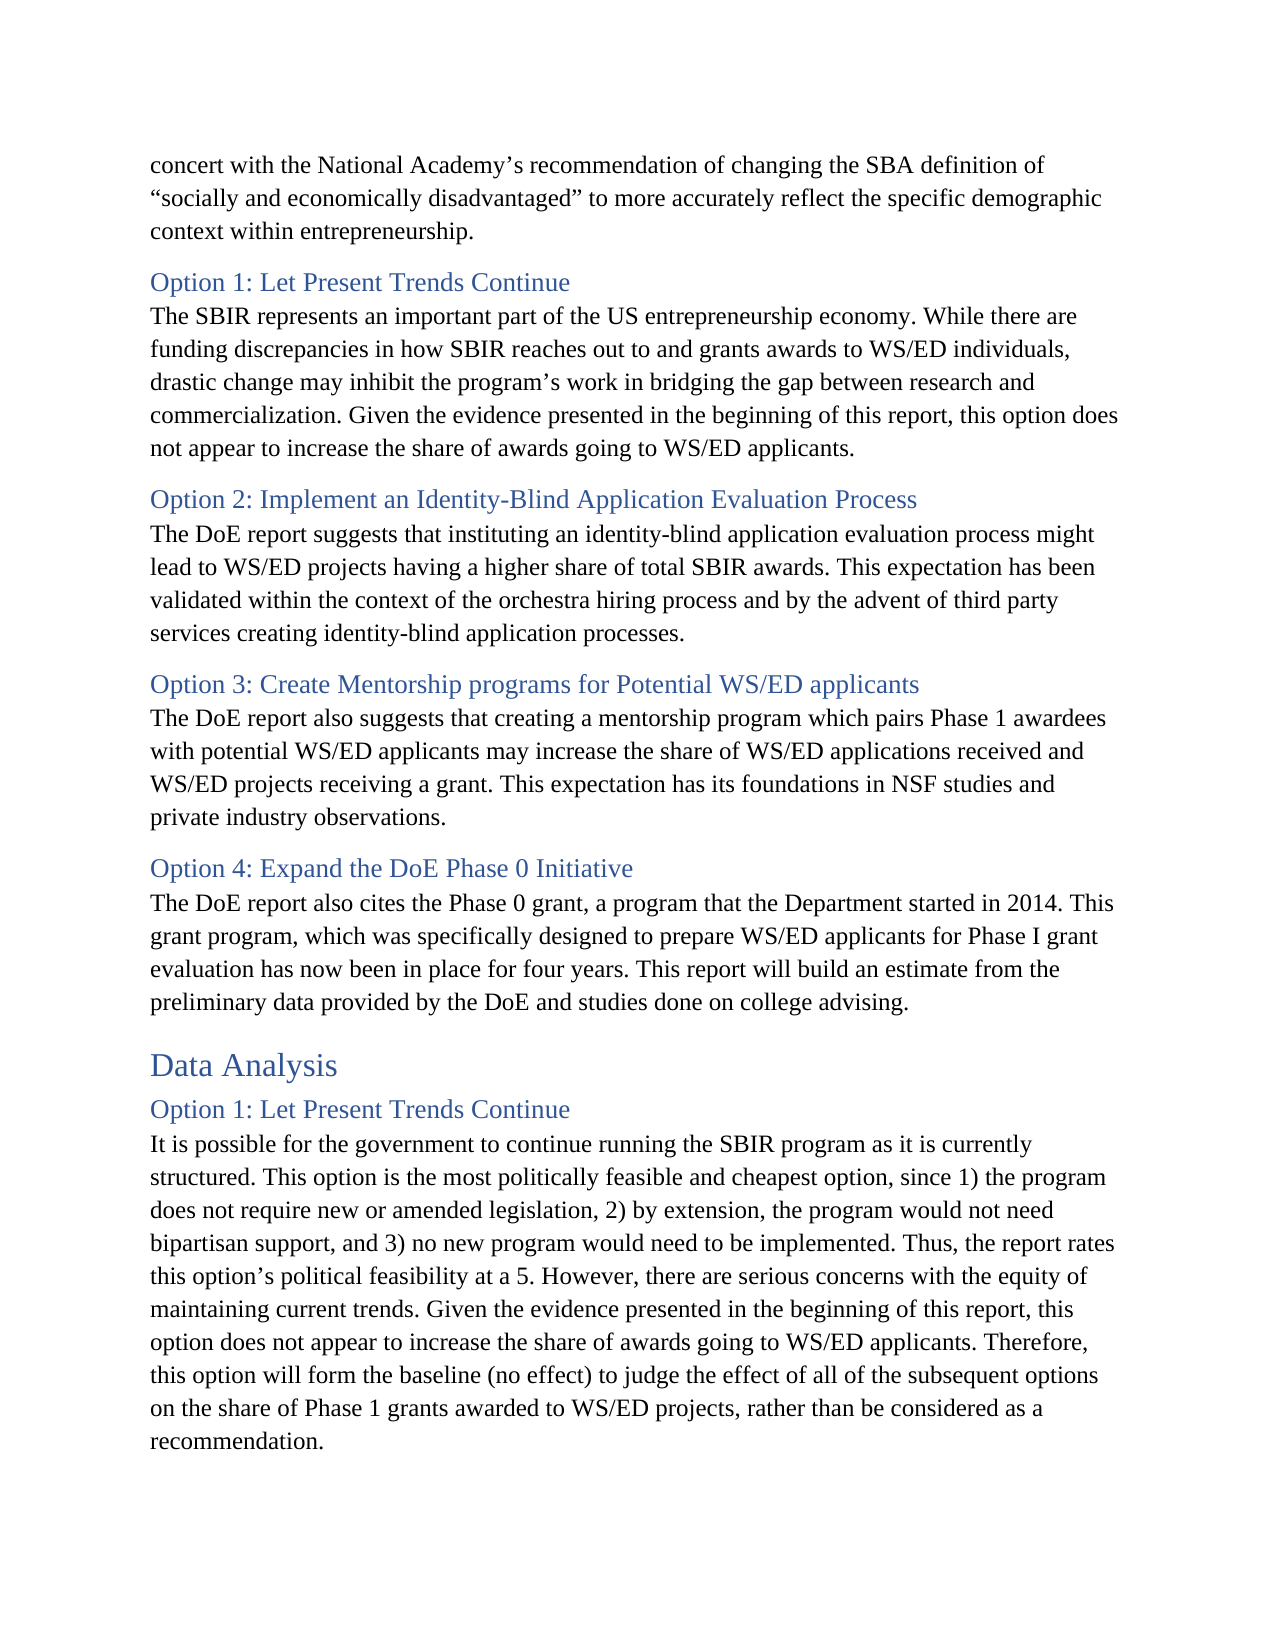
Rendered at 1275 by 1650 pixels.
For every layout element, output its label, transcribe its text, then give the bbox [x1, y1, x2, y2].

text The SBIR represents an important part of the US entrepreneurship economy. While there are funding discrepancies in how SBIR reaches out to and grants awards to WS/ED individuals, drastic change may inhibit the program’s work in bridging the gap between research and commercialization. Given the evidence presented in the beginning of this report, this option does not appear to increase the share of awards going to WS/ED applicants. [150, 301, 1125, 462]
text The DoE report also cites the Phase 0 grant, a program that the Department started in 2014. This grant program, which was specifically designed to prepare WS/ED applicants for Phase I grant evaluation has now been in place for four years. This report will build an estimate from the preliminary data provided by the DoE and studies done on college advising. [150, 888, 1125, 1016]
subtitle Option 1: Let Present Trends Continue [150, 266, 1125, 297]
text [150, 150, 1125, 245]
subtitle Data Analysis [150, 1045, 1125, 1083]
subtitle Option 4: Expand the DoE Phase 0 Initiative [150, 852, 1125, 883]
text The DoE report suggests that instituting an identity-blind application evaluation process might lead to WS/ED projects having a higher share of total SBIR awards. This expectation has been validated within the context of the orchestra hiring process and by the advent of third party services creating identity-blind application processes. [150, 519, 1125, 647]
subtitle Option 3: Create Mentorship programs for Potential WS/ED applicants [150, 668, 1125, 699]
subtitle Option 1: Let Present Trends Continue [150, 1093, 1125, 1124]
text It is possible for the government to continue running the SBIR program as it is currently structured. This option is the most politically feasible and cheapest option, since 1) the program does not require new or amended legislation, 2) by extension, the program would not need bipartisan support, and 3) no new program would need to be implemented. Thus, the report rates this option’s political feasibility at a 5. However, there are serious concerns with the equity of maintaining current trends. Given the evidence presented in the beginning of this report, this option does not appear to increase the share of awards going to WS/ED applicants. Therefore, this option will form the baseline (no effect) to judge the effect of all of the subsequent options on the share of Phase 1 grants awarded to WS/ED projects, rather than be considered as a recommendation. [150, 1129, 1125, 1455]
text The DoE report also suggests that creating a mentorship program which pairs Phase 1 awardees with potential WS/ED applicants may increase the share of WS/ED applications received and WS/ED projects receiving a grant. This expectation has its foundations in NSF studies and private industry observations. [150, 703, 1125, 831]
subtitle Option 2: Implement an Identity-Blind Application Evaluation Process [150, 483, 1125, 514]
